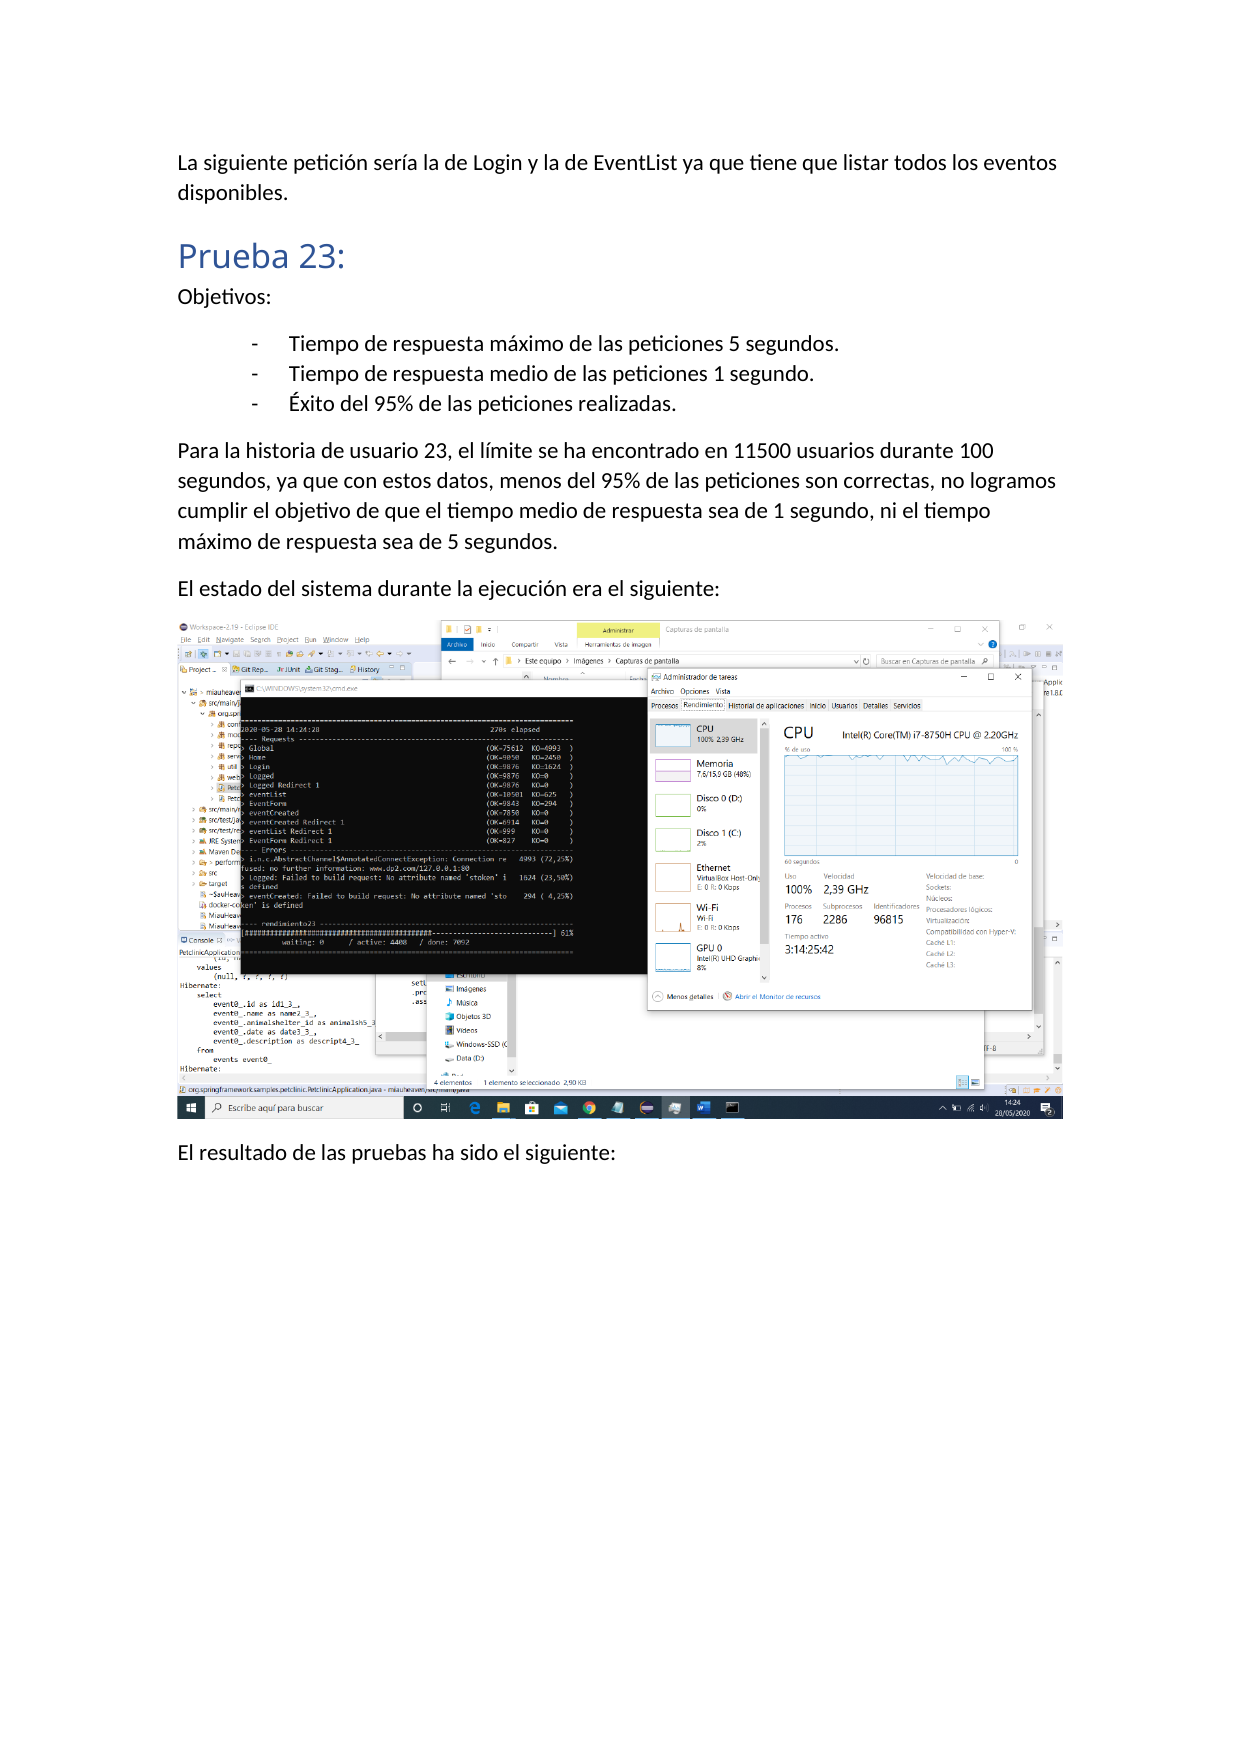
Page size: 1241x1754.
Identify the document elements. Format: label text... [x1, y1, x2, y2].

text El resultado de las pruebas ha sido el siguiente: [177, 1138, 1063, 1166]
list Éxito del 95% de las peticiones realizadas. [251, 389, 1063, 417]
list Tiempo de respuesta máximo de las peticiones 5 segundos. [251, 329, 1063, 357]
picture [177, 620, 1063, 1119]
subtitle Prueba 23: [177, 233, 1063, 278]
text Objetivos: [177, 282, 1063, 310]
list Tiempo de respuesta medio de las peticiones 1 segundo. [251, 359, 1063, 387]
text El estado del sistema durante la ejecución era el siguiente: [177, 574, 1063, 602]
text Para la historia de usuario 23, el límite se ha encontrado en 11500 usuarios durante 100 segundos, ya que con estos datos, menos del 95% de las peticiones son correctas, no logramos cumplir el objetivo de que el tiempo medio de respuesta sea de 1 segundo, ni el tiempo máximo de respuesta sea de 5 segundos. [177, 436, 1063, 555]
